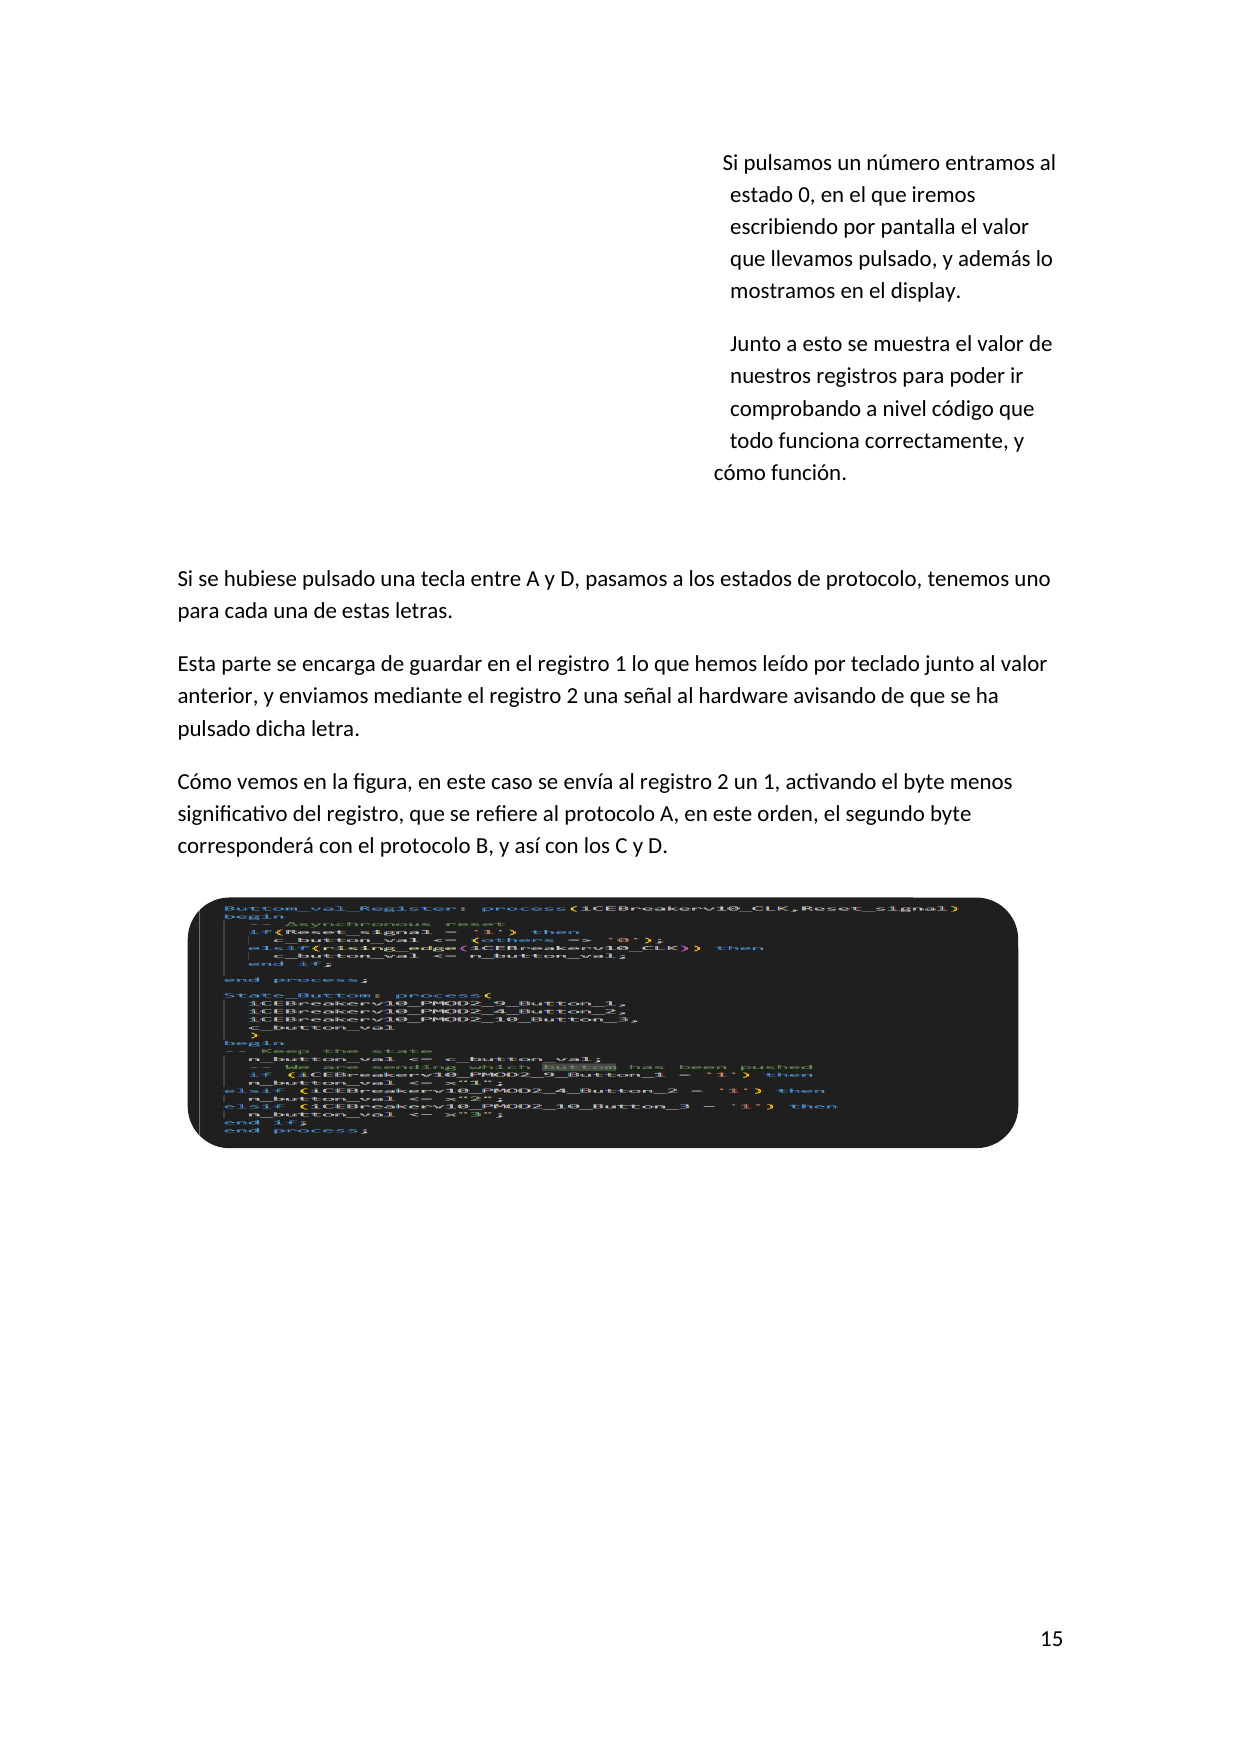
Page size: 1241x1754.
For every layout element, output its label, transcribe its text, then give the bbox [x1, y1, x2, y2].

text Esta parte se encarga de guardar en el registro 1 lo que hemos leído por teclado junto al valor anterior, y enviamos mediante el registro 2 una señal al hardware avisando de que se ha pulsado dicha letra. [177, 649, 1063, 742]
text Si se hubiese pulsado una tecla entre A y D, pasamos a los estados de protocolo, tenemos uno para cada una de estas letras. [177, 564, 1063, 624]
text Si pulsamos un número entramos al estado 0, en el que iremos escribiendo por pantalla el valor que llevamos pulsado, y además lo mostramos en el display. [177, 148, 1063, 304]
text Junto a esto se muestra el valor de nuestros registros para poder ir comprobando a nivel código que todo funciona correctamente, y cómo función. [177, 329, 1063, 486]
text Cómo vemos en la figura, en este caso se envía al registro 2 un 1, activando el byte menos significativo del registro, que se refiere al protocolo A, en este orden, el segundo byte corresponderá con el protocolo B, y así con los C y D. [177, 767, 1063, 859]
